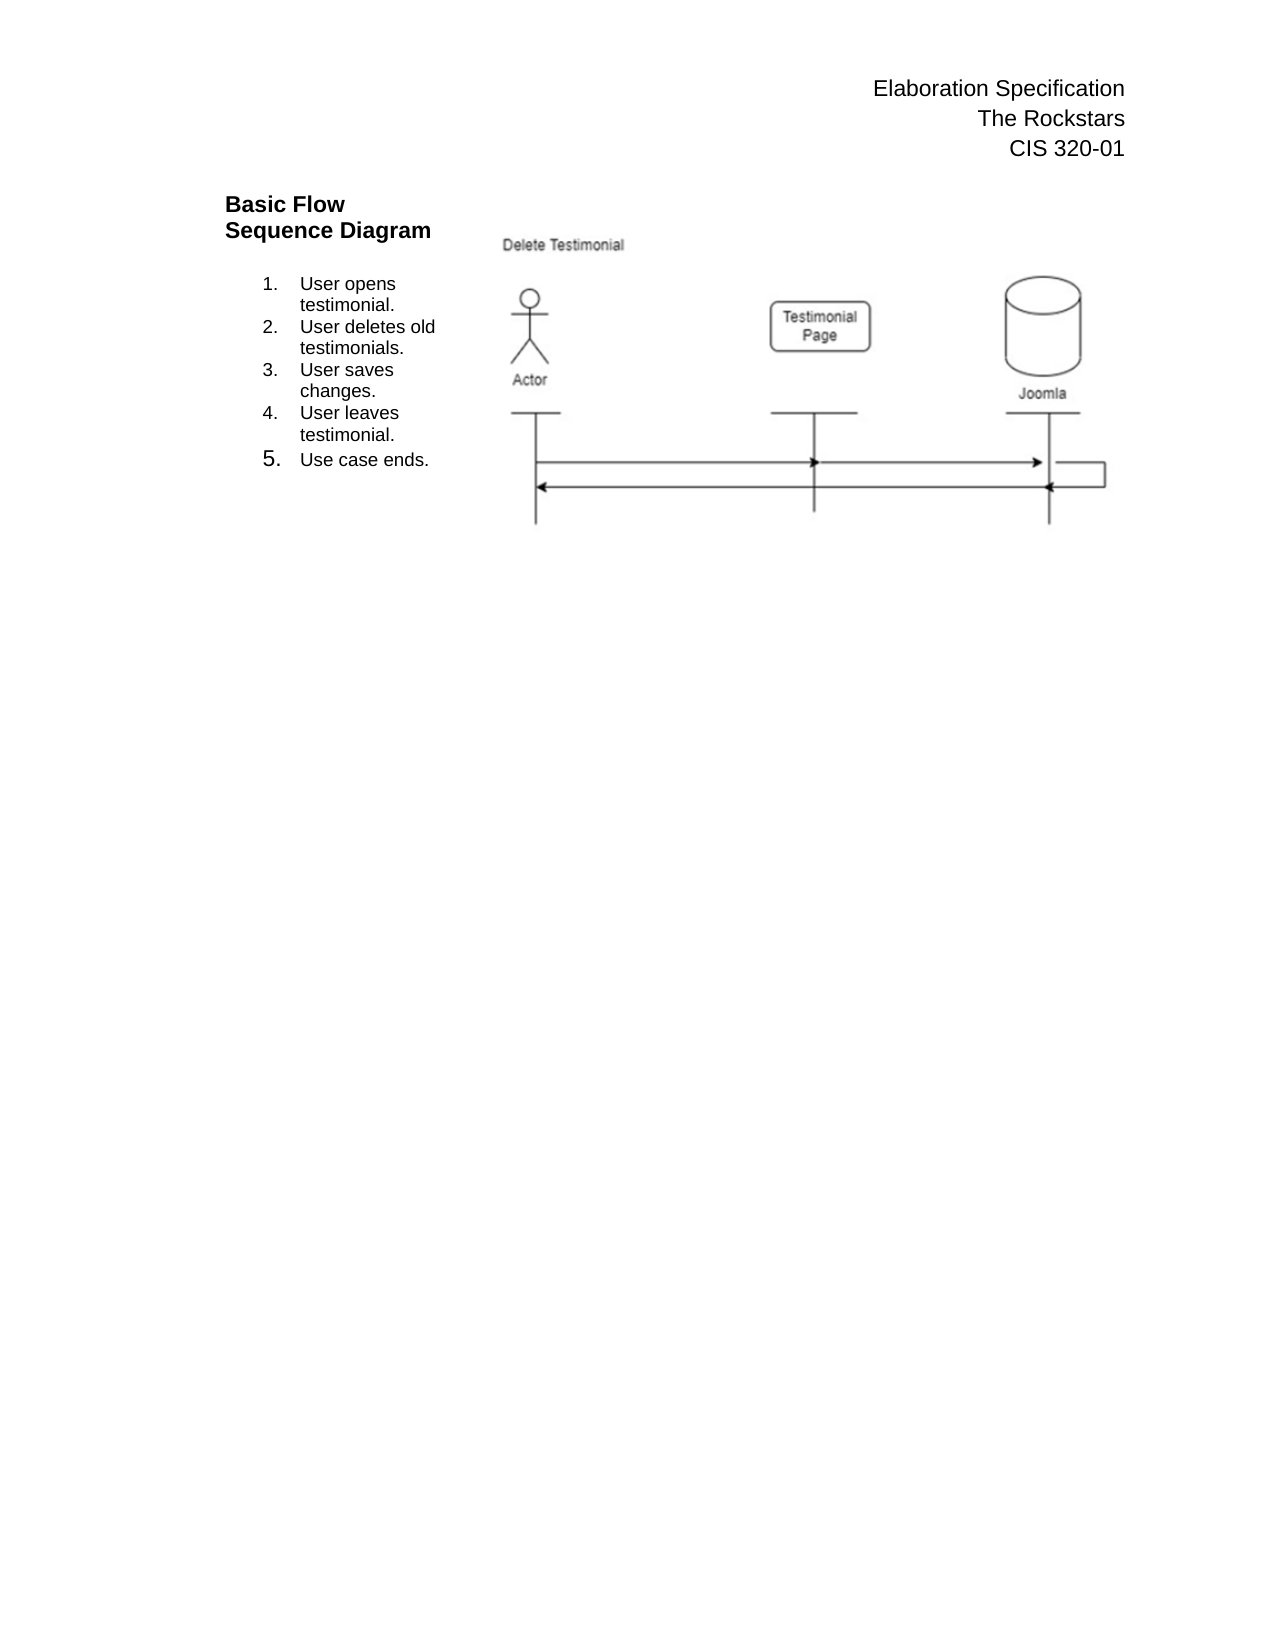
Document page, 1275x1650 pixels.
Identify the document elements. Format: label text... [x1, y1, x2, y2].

list User opens testimonial. [262, 272, 489, 316]
list User leaves testimonial. [262, 402, 489, 445]
picture [489, 229, 1125, 549]
text Basic Flow Sequence Diagram [150, 191, 1125, 243]
list User deletes old testimonials. [262, 316, 489, 359]
list Use case ends. [262, 445, 489, 471]
list User saves changes. [262, 359, 489, 402]
